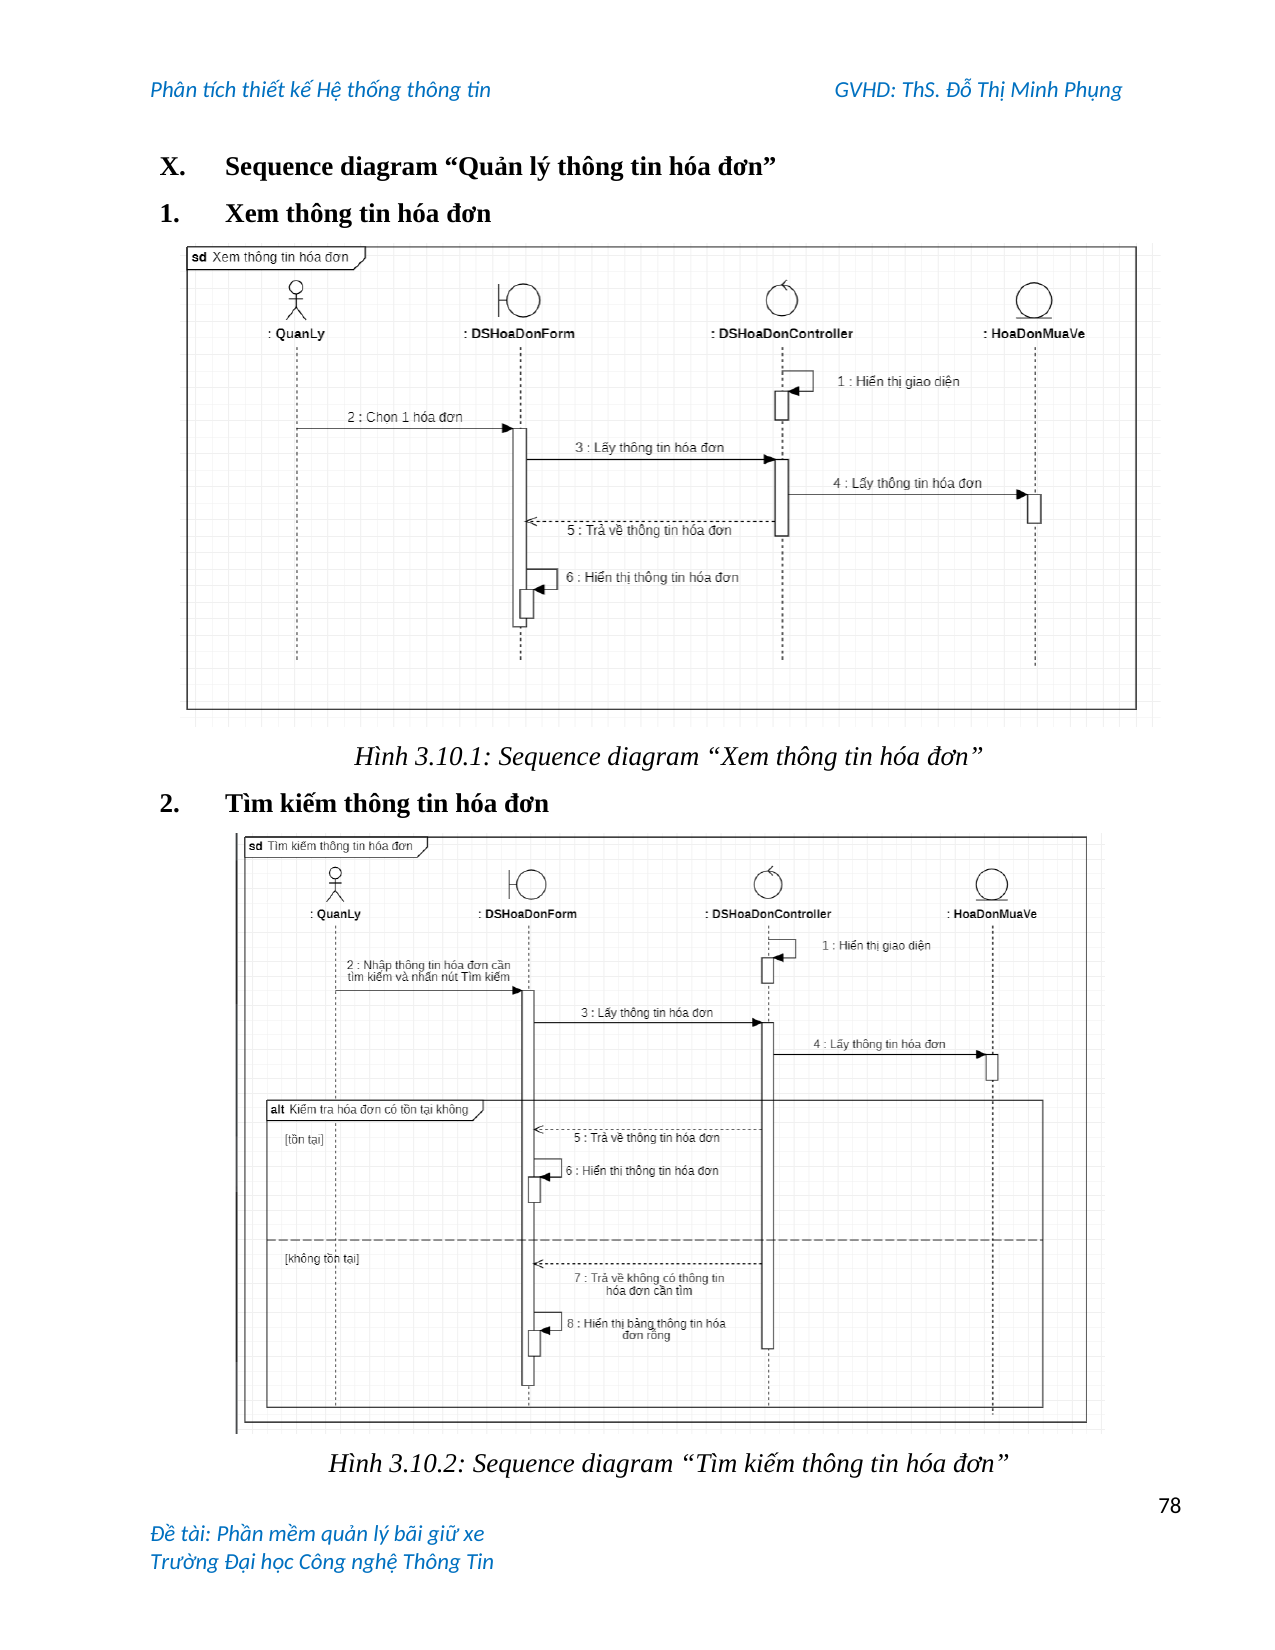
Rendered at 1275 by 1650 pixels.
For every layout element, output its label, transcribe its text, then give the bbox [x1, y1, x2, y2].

text Hình 3.10.1: Sequence diagram “Xem thông tin hóa đơn” [159, 740, 1181, 771]
list Tìm kiếm thông tin hóa đơn [159, 787, 1181, 818]
list Sequence diagram “Quản lý thông tin hóa đơn” [159, 150, 1181, 181]
text Hình 3.10.2: Sequence diagram “Tìm kiếm thông tin hóa đơn” [159, 1447, 1181, 1479]
picture [235, 833, 1105, 1434]
picture [180, 243, 1161, 727]
list Xem thông tin hóa đơn [159, 197, 1181, 228]
